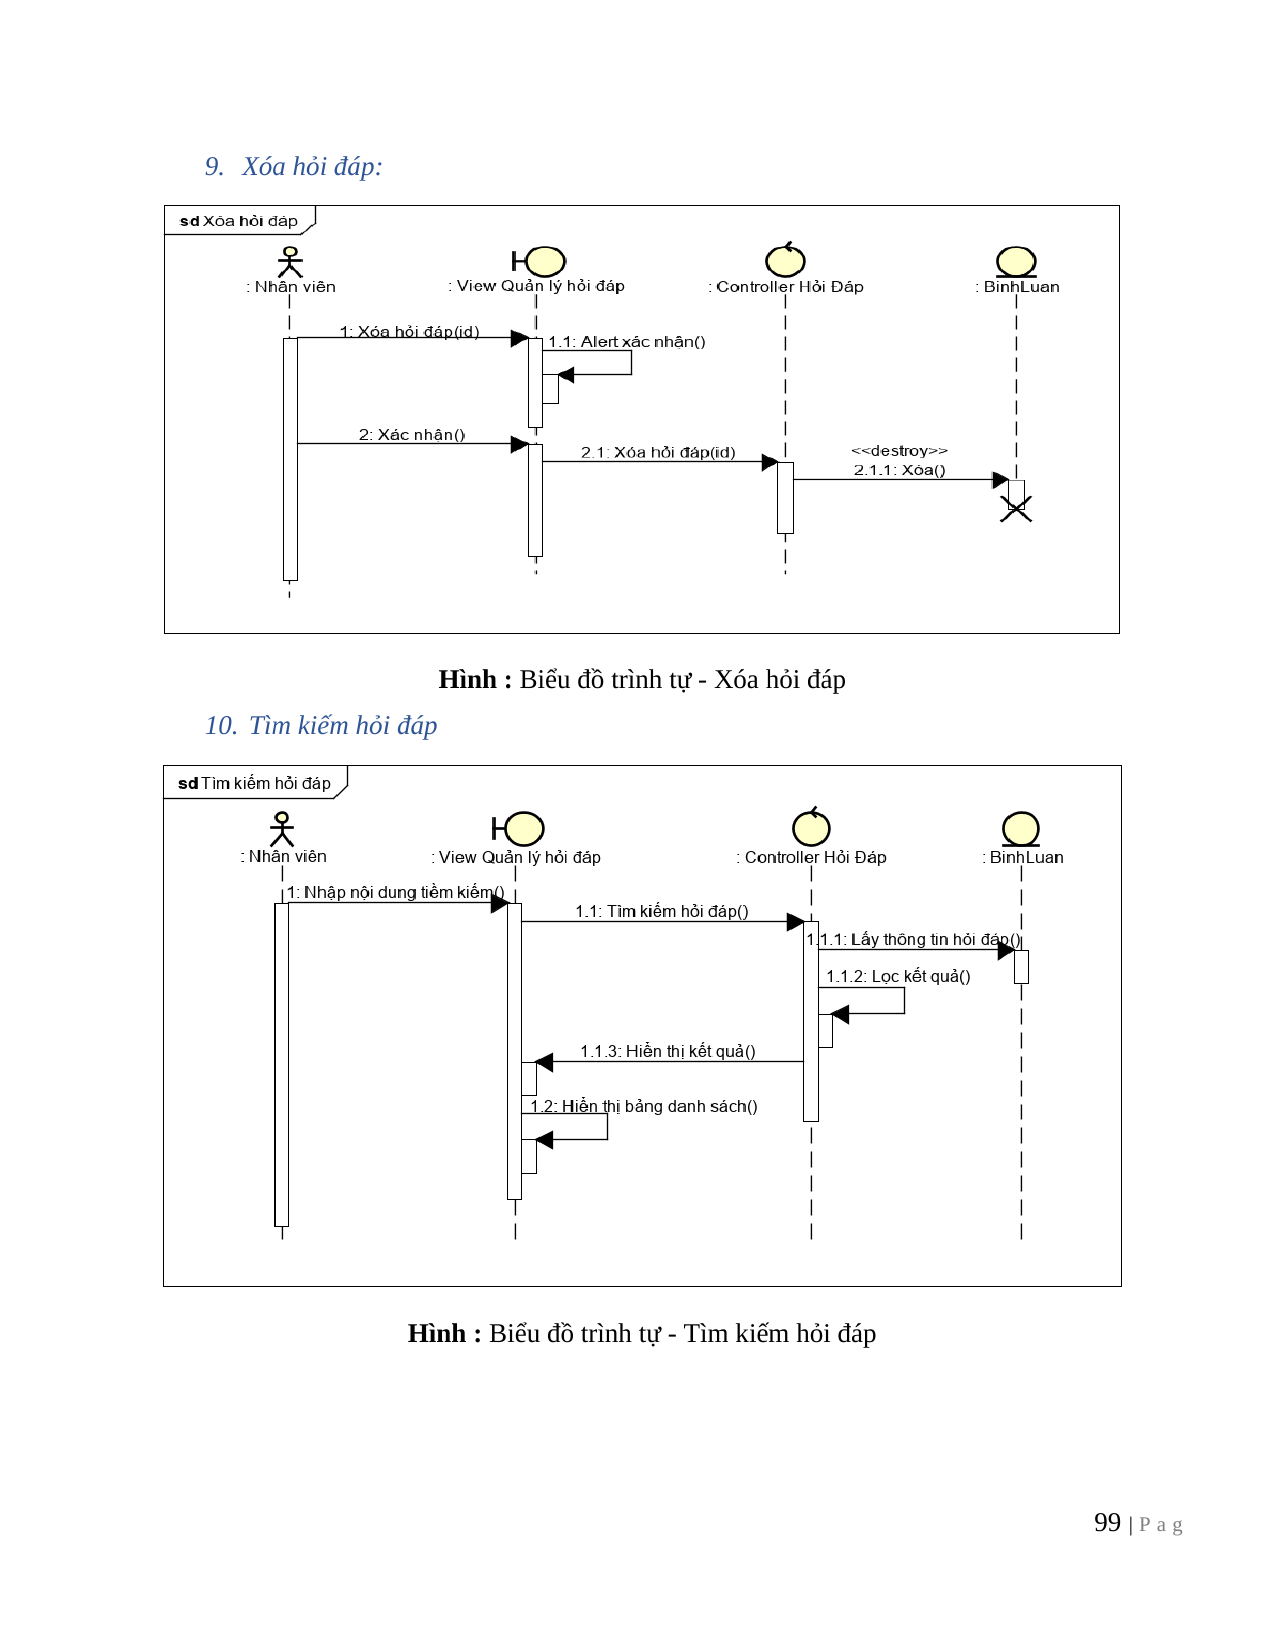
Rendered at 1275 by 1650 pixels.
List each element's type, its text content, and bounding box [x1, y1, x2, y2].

picture [150, 752, 1135, 1298]
picture [150, 193, 1135, 644]
subtitle Hình : Biểu đồ trình tự - Tìm kiếm hỏi đáp [150, 1317, 1134, 1348]
subtitle Tìm kiếm hỏi đáp [204, 709, 1134, 740]
subtitle Xóa hỏi đáp: [204, 150, 1134, 181]
subtitle Hình : Biểu đồ trình tự - Xóa hỏi đáp [150, 663, 1134, 694]
